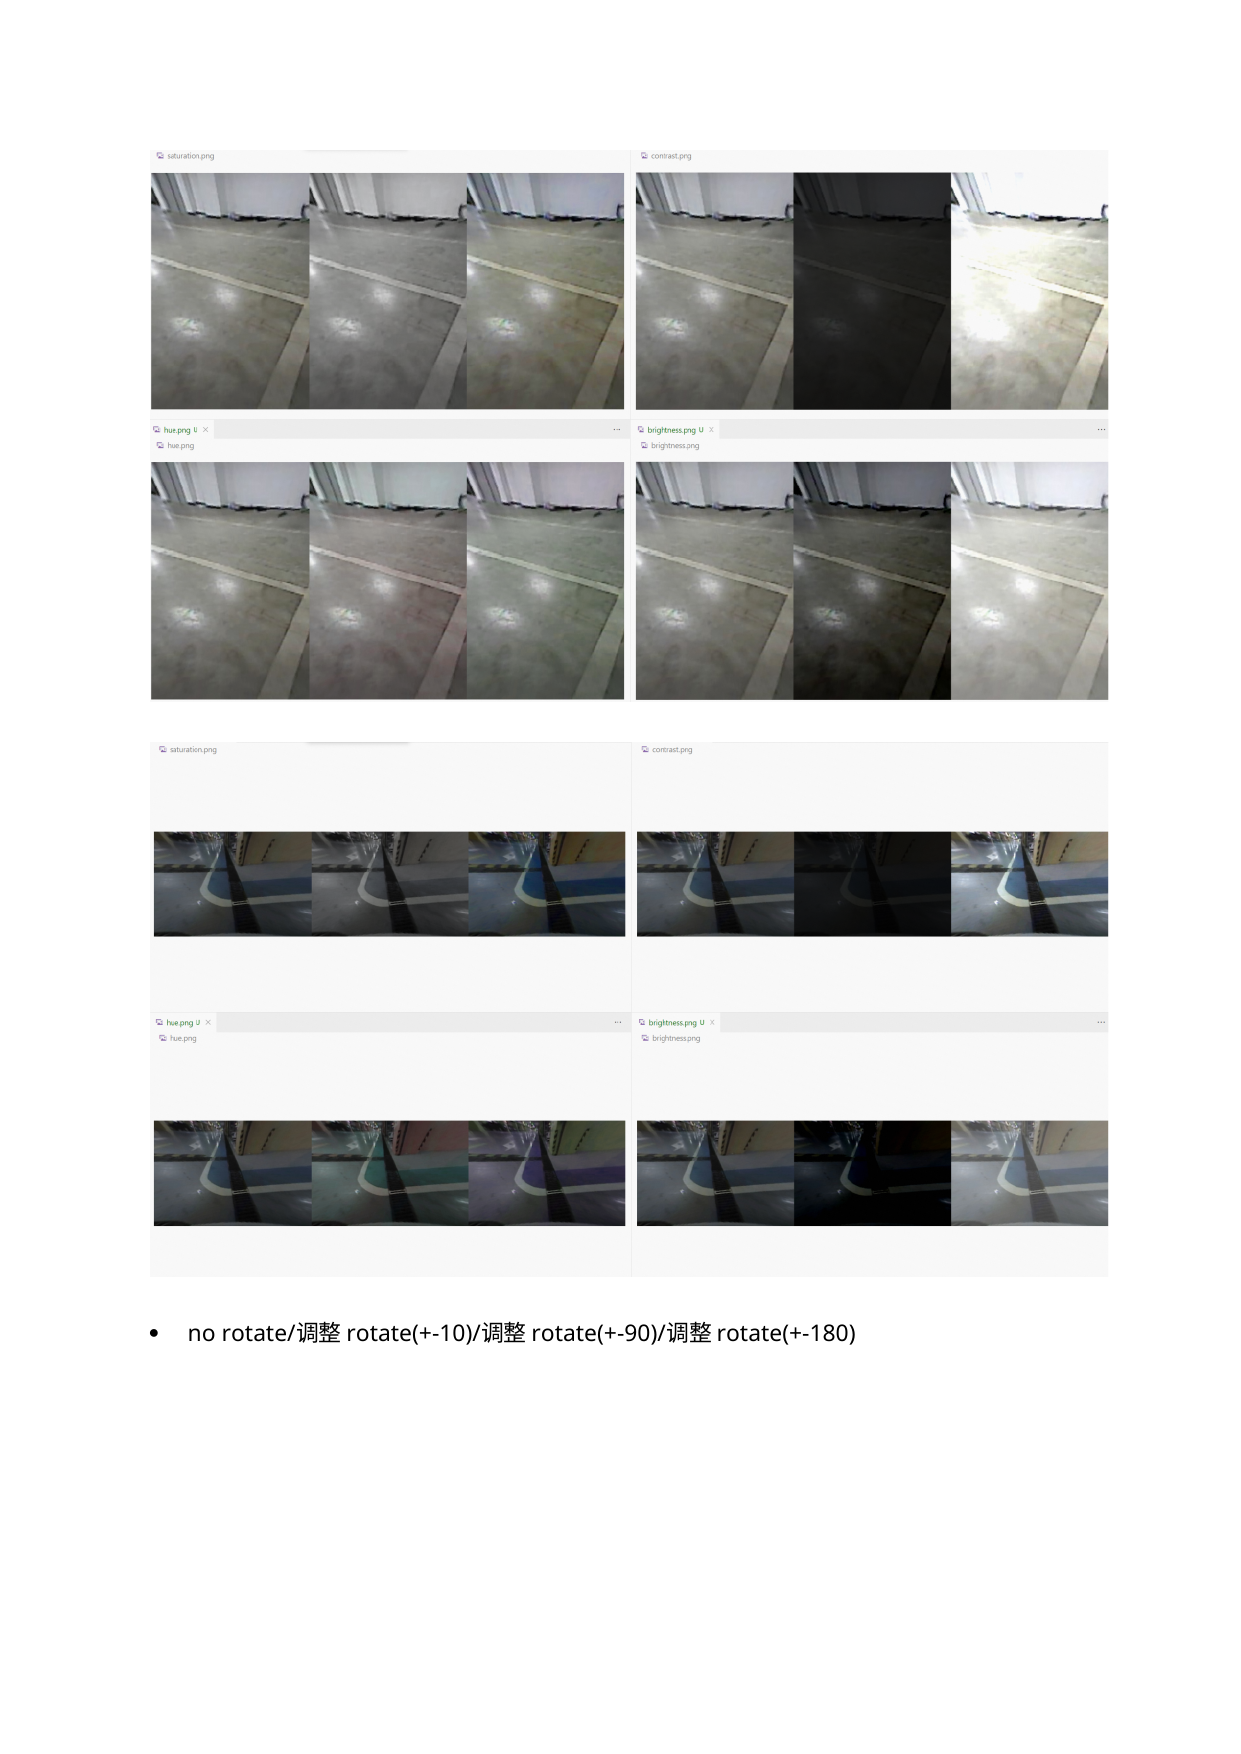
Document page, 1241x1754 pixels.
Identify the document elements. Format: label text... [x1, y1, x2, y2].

list no rotate/调整rotate(+-10)/调整rotate(+-90)/调整rotate(+-180) [150, 1317, 1090, 1348]
picture [150, 150, 1109, 702]
picture [150, 742, 1109, 1277]
